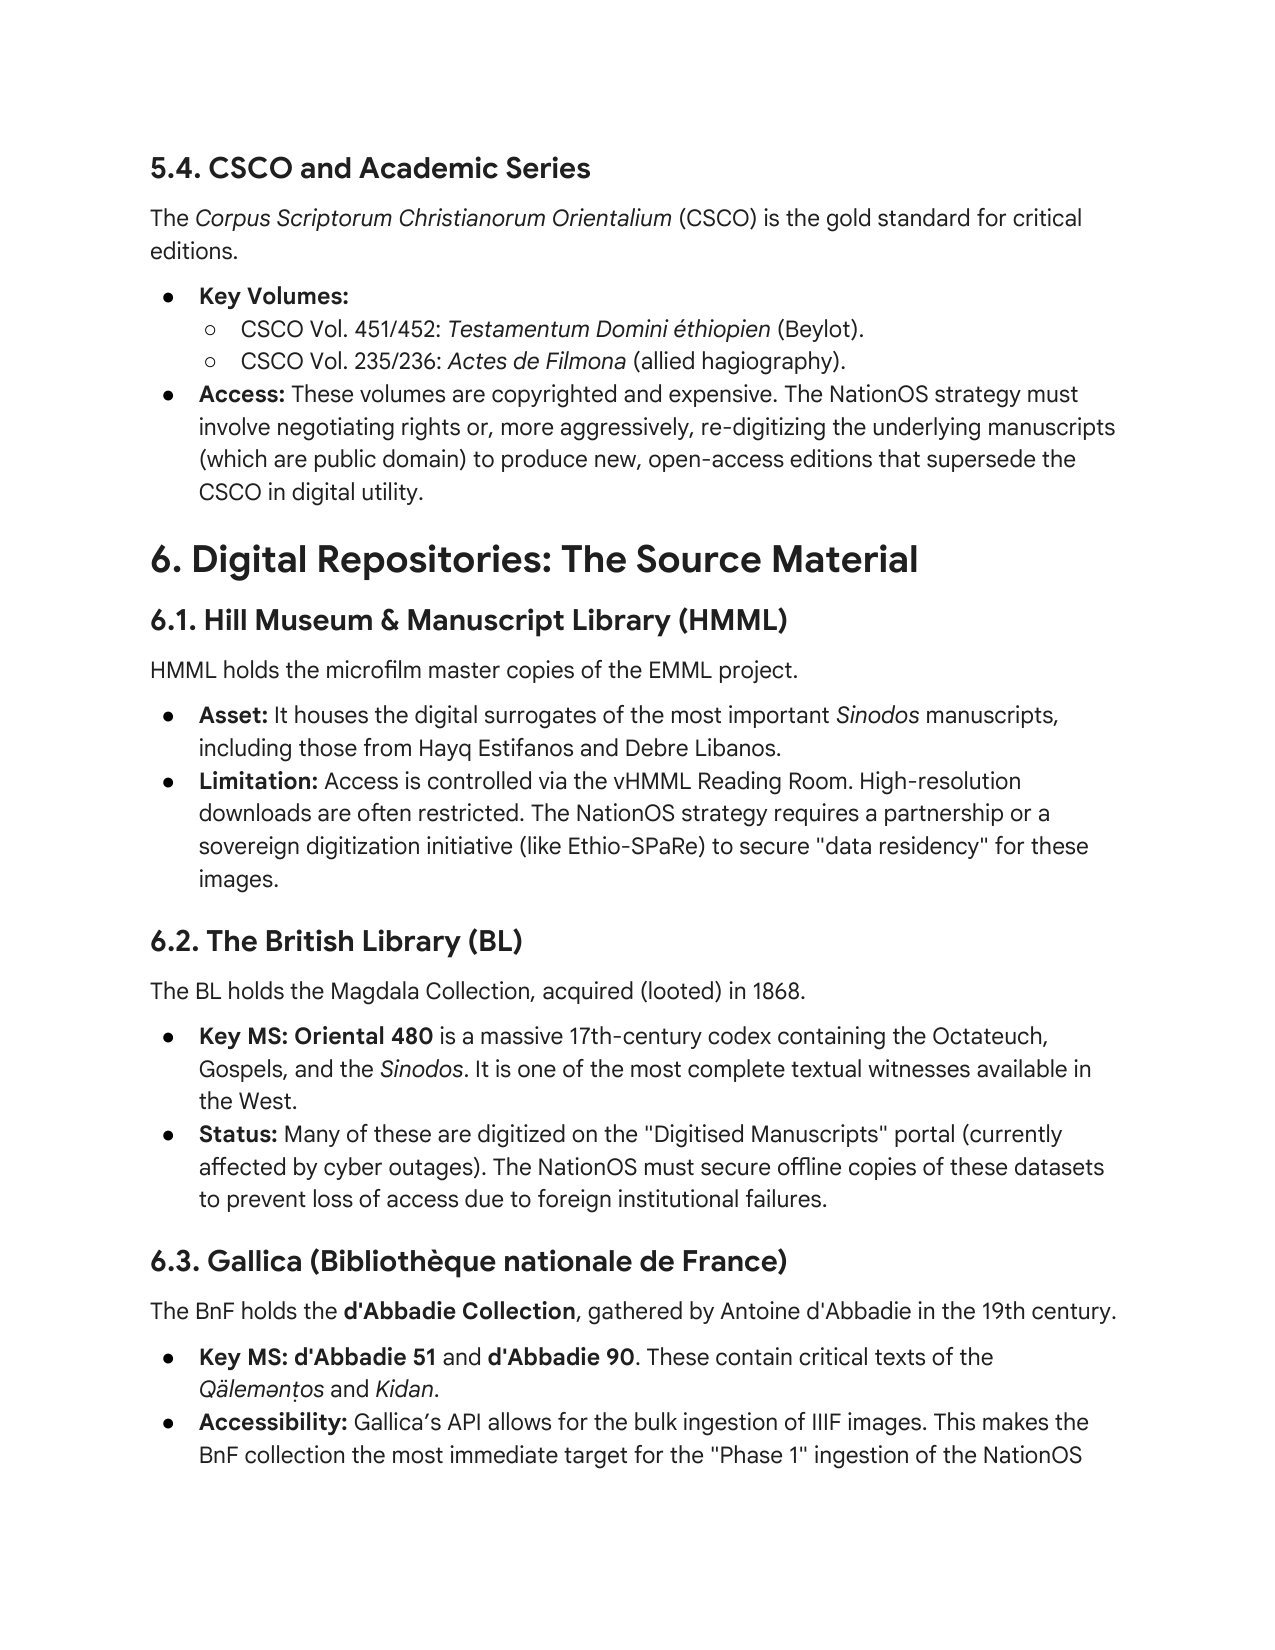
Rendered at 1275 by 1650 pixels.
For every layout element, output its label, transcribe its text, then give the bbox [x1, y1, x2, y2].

subtitle 6. Digital Repositories: The Source Material [150, 536, 1125, 583]
subtitle 5.4. CSCO and Academic Series [150, 150, 1125, 187]
subtitle 6.1. Hill Museum & Manuscript Library (HMML) [150, 602, 1125, 639]
list Asset: It houses the digital surrogates of the most important Sinodos manuscripts, including those from Hayq Estifanos and Debre Libanos. [161, 701, 1125, 763]
text The BL holds the Magdala Collection, acquired (looted) in 1868. [150, 977, 1125, 1006]
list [161, 1408, 1125, 1469]
list CSCO Vol. 451/452: Testamentum Domini éthiopien (Beylot). [203, 315, 1125, 343]
list Key Volumes: [161, 282, 1125, 311]
list Access: These volumes are copyrighted and expensive. The NationOS strategy must involve negotiating rights or, more aggressively, re-digitizing the underlying manuscripts (which are public domain) to produce new, open-access editions that supersede the CSCO in digital utility. [161, 380, 1125, 507]
list Key MS: d'Abbadie 51 and d'Abbadie 90. These contain critical texts of the Qälemənṭos and Kidan. [161, 1343, 1125, 1404]
list CSCO Vol. 235/236: Actes de Filmona (allied hagiography). [203, 347, 1125, 376]
text HMML holds the microfilm master copies of the EMML project. [150, 656, 1125, 685]
subtitle 6.3. Gallica (Bibliothèque nationale de France) [150, 1243, 1125, 1280]
list Key MS: Oriental 480 is a massive 17th-century codex containing the Octateuch, Gospels, and the Sinodos. It is one of the most complete textual witnesses available in the West. [161, 1022, 1125, 1116]
list Status: Many of these are digitized on the "Digitised Manuscripts" portal (currently affected by cyber outages). The NationOS must secure offline copies of these datasets to prevent loss of access due to foreign institutional failures. [161, 1120, 1125, 1214]
text The BnF holds the d'Abbadie Collection, gathered by Antoine d'Abbadie in the 19th century. [150, 1297, 1125, 1326]
text The Corpus Scriptorum Christianorum Orientalium (CSCO) is the gold standard for critical editions. [150, 204, 1125, 266]
subtitle 6.2. The British Library (BL) [150, 923, 1125, 959]
list Limitation: Access is controlled via the vHMML Reading Room. High-resolution downloads are often restricted. The NationOS strategy requires a partnership or a sovereign digitization initiative (like Ethio-SPaRe) to secure "data residency" for these images. [161, 767, 1125, 894]
